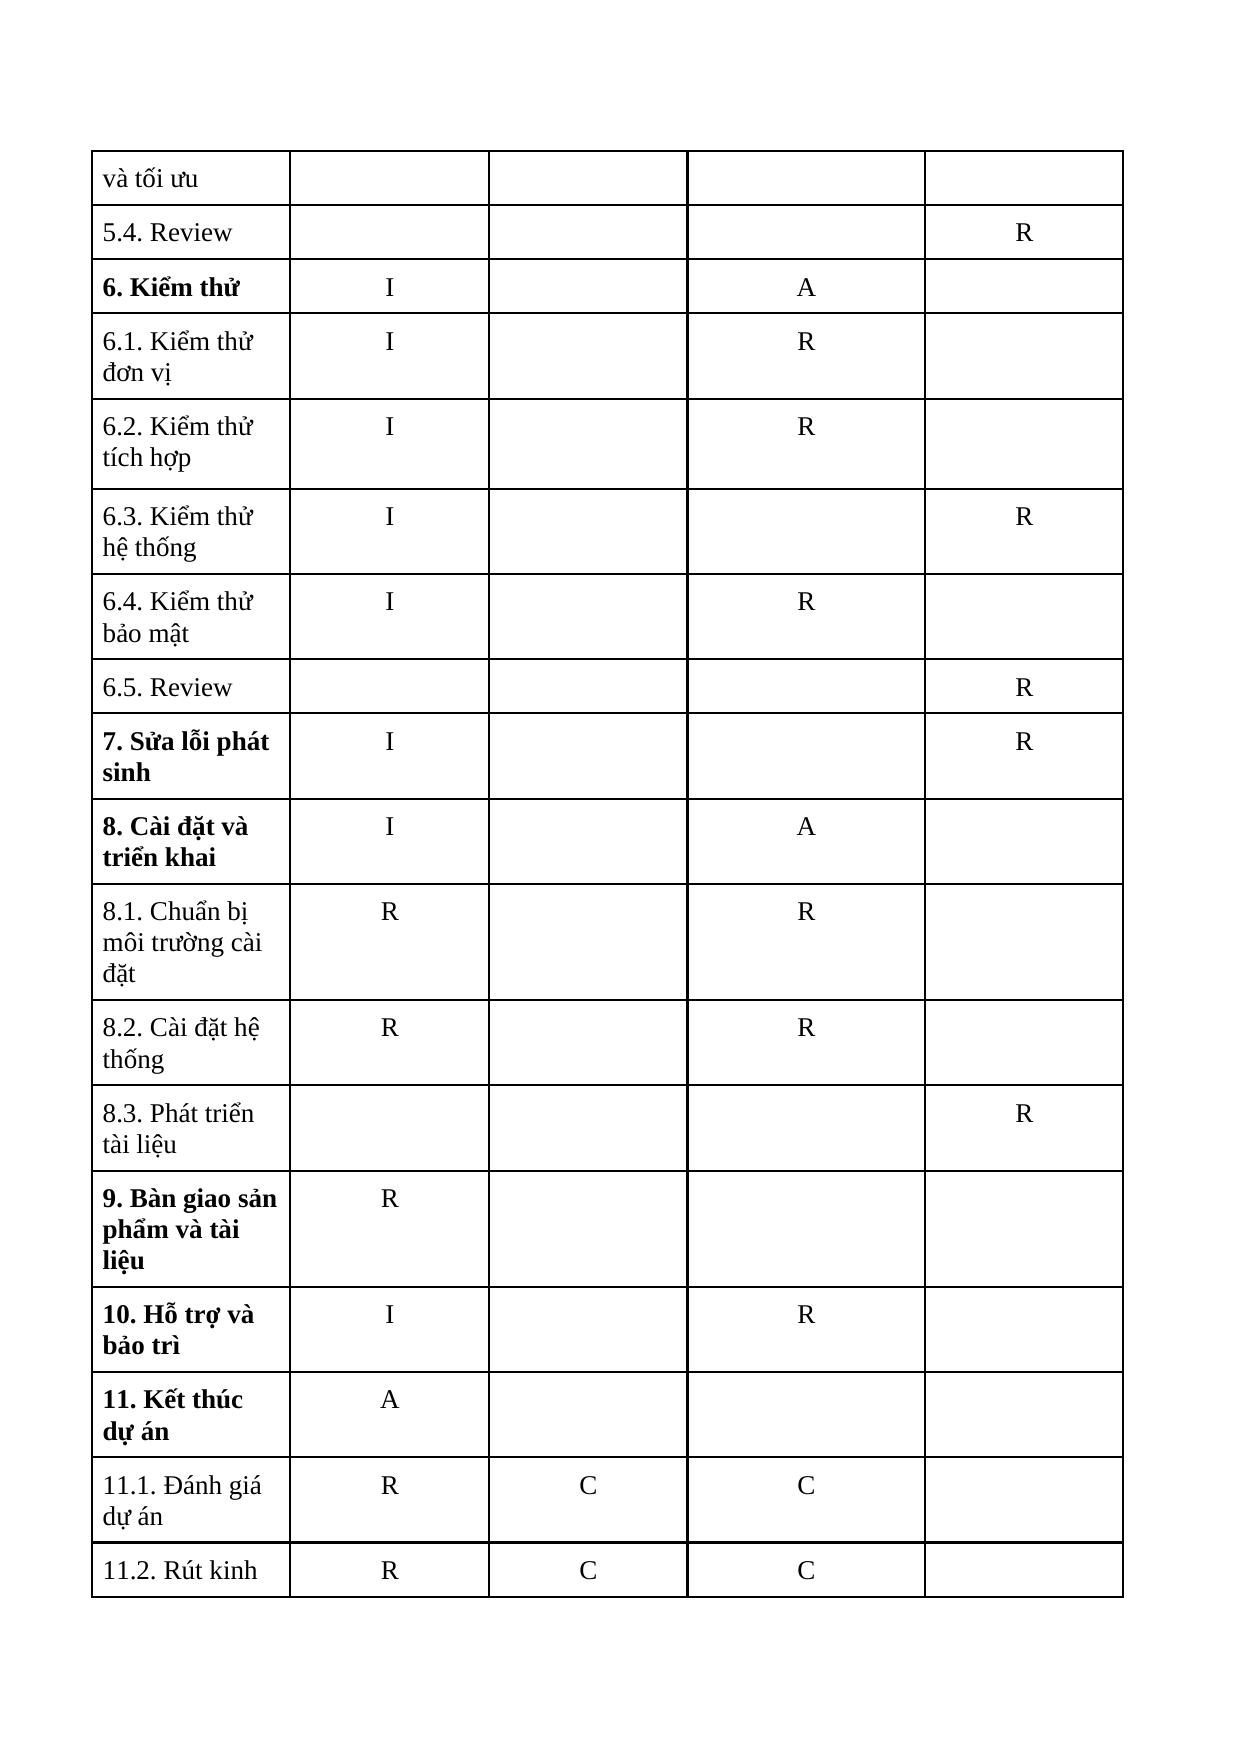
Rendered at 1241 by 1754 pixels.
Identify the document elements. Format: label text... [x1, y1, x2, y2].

table_cell C [490, 152, 686, 204]
table_cell [926, 314, 1122, 397]
table_cell [689, 660, 924, 712]
table_cell [490, 1001, 686, 1084]
table_cell R [291, 1172, 488, 1286]
table_cell [291, 1086, 488, 1169]
table_cell I [291, 714, 488, 797]
table_cell [490, 490, 686, 573]
table_cell [689, 206, 924, 258]
table_cell C [689, 1544, 924, 1596]
table_cell A [291, 1373, 488, 1456]
table_cell R [689, 400, 924, 488]
table_cell 6. Kiểm thử [93, 260, 289, 312]
table_cell R [689, 152, 924, 204]
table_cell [93, 152, 289, 204]
table_cell R [291, 1544, 488, 1596]
table_cell 11.1. Đánh giá dự án [93, 1458, 289, 1541]
table_cell 6.5. Review [93, 660, 289, 712]
table_cell [689, 714, 924, 797]
table_cell 8.1. Chuẩn bị môi trường cài đặt [93, 885, 289, 999]
table_cell [926, 260, 1122, 312]
table_cell 6.3. Kiểm thử hệ thống [93, 490, 289, 573]
table_cell R [926, 206, 1122, 258]
table_cell [490, 260, 686, 312]
table_cell R [291, 885, 488, 999]
table_cell I [291, 260, 488, 312]
table_cell [689, 1086, 924, 1169]
table_cell [490, 206, 686, 258]
table_cell [689, 490, 924, 573]
table_cell I [291, 490, 488, 573]
table_cell [926, 1001, 1122, 1084]
table_cell [926, 400, 1122, 488]
table_cell I [291, 1288, 488, 1371]
table_cell R [291, 1458, 488, 1541]
table_cell [490, 800, 686, 883]
table_cell [490, 714, 686, 797]
table_cell [490, 660, 686, 712]
table_cell R [291, 1001, 488, 1084]
table_cell [926, 1373, 1122, 1456]
table_cell [926, 1544, 1122, 1596]
table_cell R [926, 714, 1122, 797]
table_cell R [689, 1001, 924, 1084]
table_cell [490, 1373, 686, 1456]
table_cell 6.1. Kiểm thử đơn vị [93, 314, 289, 397]
table_cell C [926, 152, 1122, 204]
table_cell R [689, 575, 924, 658]
table_cell [689, 1373, 924, 1456]
table_cell 6.4. Kiểm thử bảo mật [93, 575, 289, 658]
table_cell A [689, 800, 924, 883]
table_cell 8.3. Phát triển tài liệu [93, 1086, 289, 1169]
table_cell C [689, 1458, 924, 1541]
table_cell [93, 1544, 289, 1596]
table_cell [490, 1172, 686, 1286]
table_cell [689, 1172, 924, 1286]
table_cell 7. Sửa lỗi phát sinh [93, 714, 289, 797]
table_cell [490, 400, 686, 488]
table_cell 11. Kết thúc dự án [93, 1373, 289, 1456]
table_cell I [291, 575, 488, 658]
table_cell [490, 1288, 686, 1371]
table_cell C [490, 1458, 686, 1541]
table_cell A [689, 260, 924, 312]
table_cell [490, 1086, 686, 1169]
table_cell 8.2. Cài đặt hệ thống [93, 1001, 289, 1084]
table_cell 5.4. Review [93, 206, 289, 258]
table_cell [291, 660, 488, 712]
table_cell 8. Cài đặt và triển khai [93, 800, 289, 883]
table_cell [926, 1172, 1122, 1286]
table_cell R [926, 490, 1122, 573]
table_cell [490, 575, 686, 658]
table_cell [926, 800, 1122, 883]
table_cell C [291, 152, 488, 204]
table_cell I [291, 400, 488, 488]
table_cell [926, 1458, 1122, 1541]
table_cell R [689, 314, 924, 397]
table_cell 10. Hỗ trợ và bảo trì [93, 1288, 289, 1371]
table_cell [291, 206, 488, 258]
table_cell C [490, 1544, 686, 1596]
table_cell R [689, 1288, 924, 1371]
table_cell I [291, 314, 488, 397]
table_cell I [291, 800, 488, 883]
table_cell [926, 1288, 1122, 1371]
table_cell [490, 885, 686, 999]
table_cell R [926, 1086, 1122, 1169]
table_cell R [926, 660, 1122, 712]
table_cell [926, 885, 1122, 999]
table_cell R [689, 885, 924, 999]
table_cell [490, 314, 686, 397]
table_cell 6.2. Kiểm thử tích hợp [93, 400, 289, 488]
table_cell [926, 575, 1122, 658]
table_cell 9. Bàn giao sản phẩm và tài liệu [93, 1172, 289, 1286]
